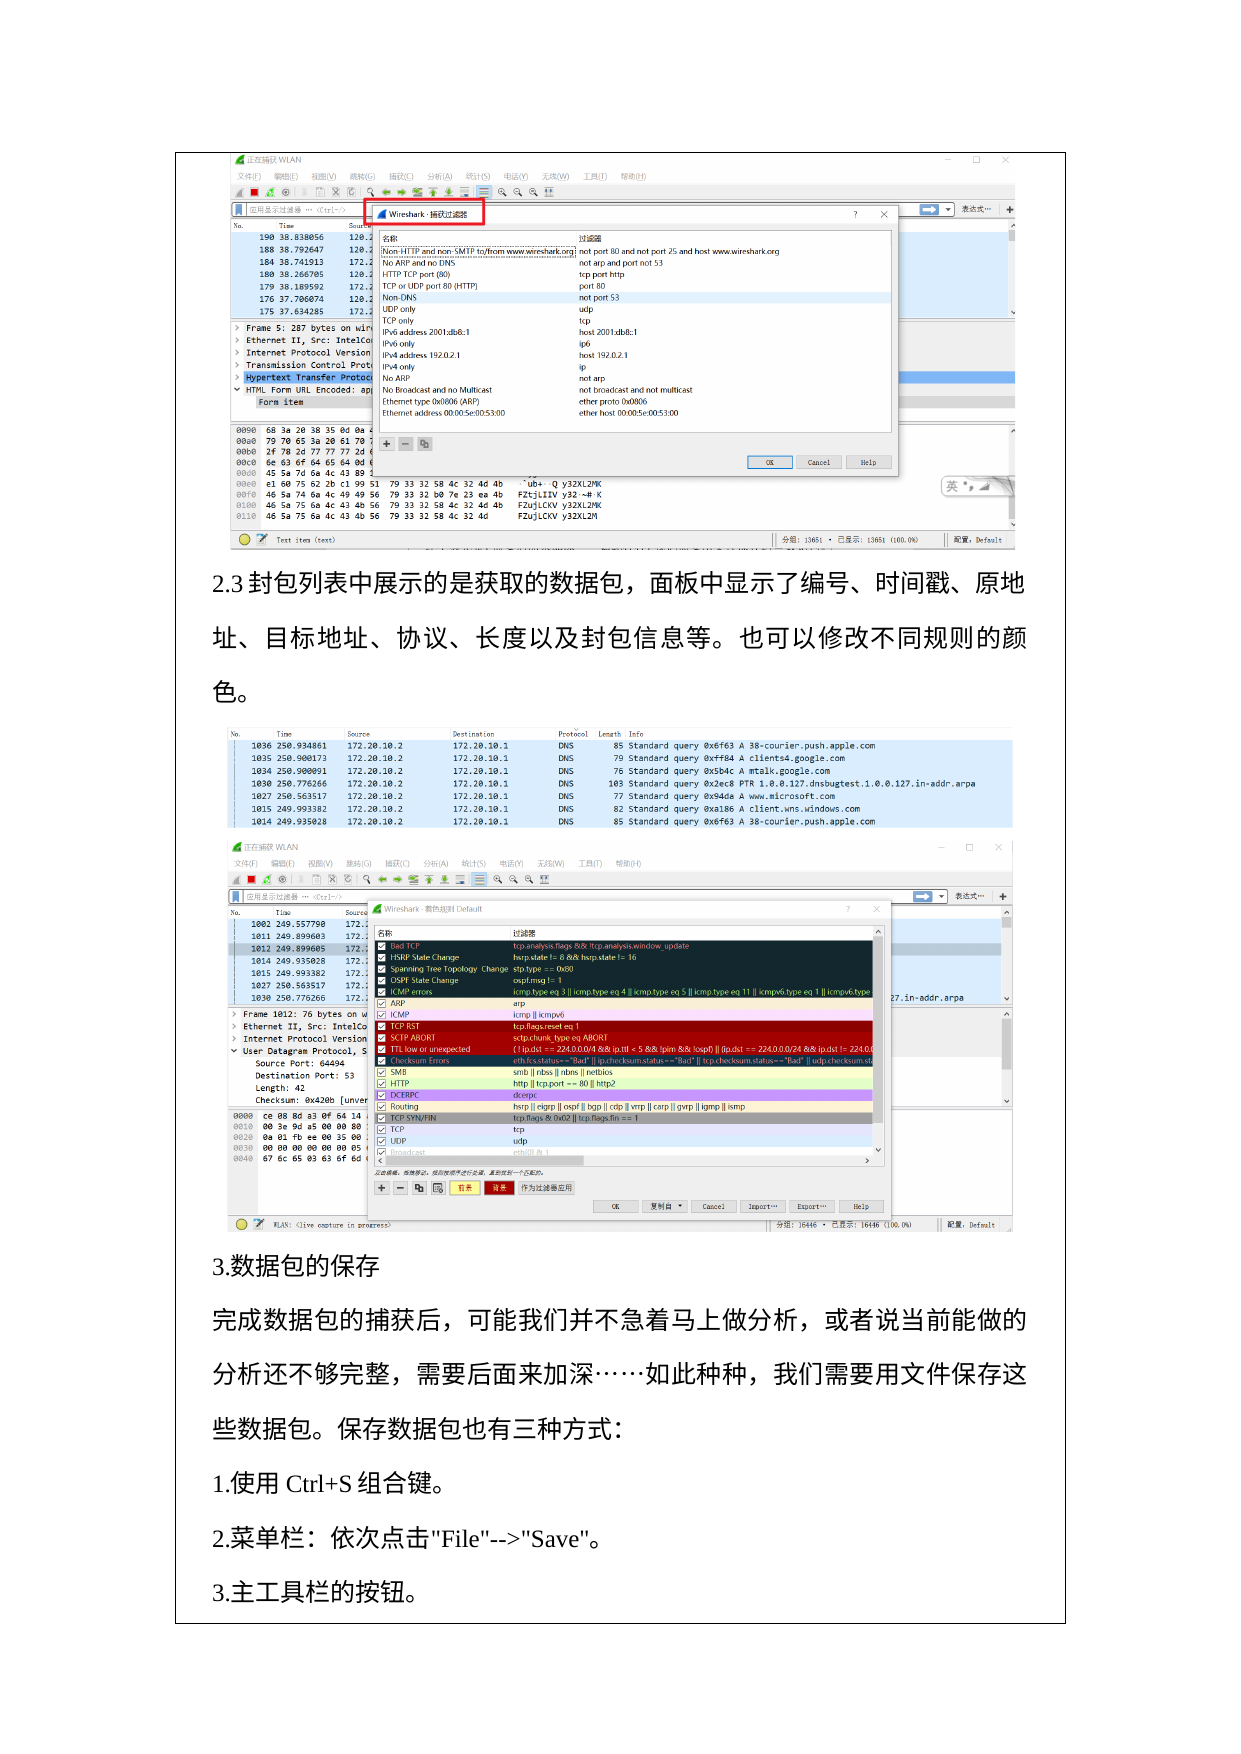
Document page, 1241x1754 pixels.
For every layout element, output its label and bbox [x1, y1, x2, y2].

picture [227, 841, 1013, 1232]
table_cell [176, 153, 1065, 1623]
picture [230, 153, 1016, 550]
picture [227, 727, 1013, 828]
